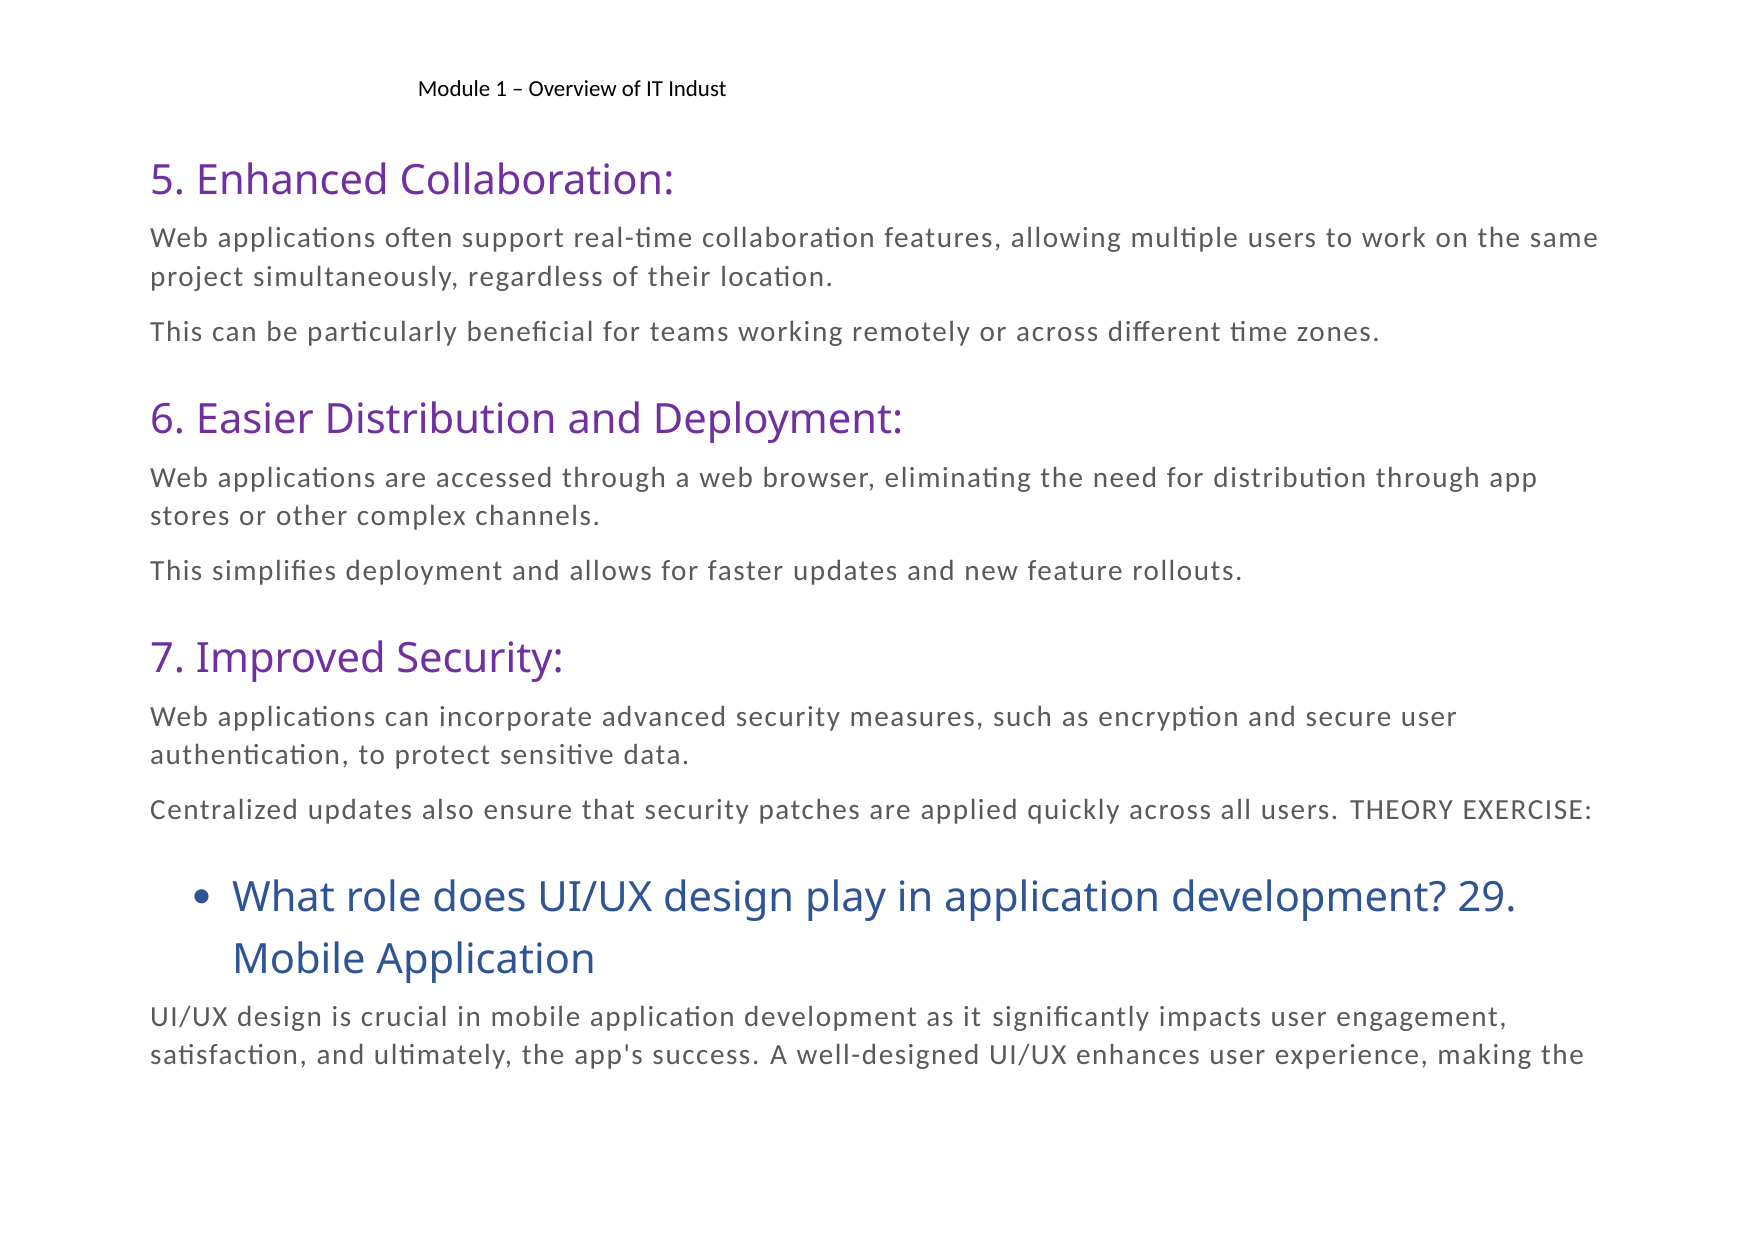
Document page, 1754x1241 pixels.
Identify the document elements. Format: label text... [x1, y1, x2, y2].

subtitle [150, 998, 1604, 1072]
subtitle Centralized updates also ensure that security patches are applied quickly across all users. THEORY EXERCISE: [150, 791, 1604, 827]
subtitle Web applications are accessed through a web browser, eliminating the need for distribution through app stores or other complex channels. [150, 459, 1604, 533]
subtitle What role does UI/UX design play in application development? 29. Mobile Application [194, 867, 1604, 985]
subtitle 6. Easier Distribution and Deployment: [150, 389, 1604, 446]
subtitle This simplifies deployment and allows for faster updates and new feature rollouts. [150, 552, 1604, 588]
subtitle Web applications often support real-time collaboration features, allowing multiple users to work on the same project simultaneously, regardless of their location. [150, 219, 1604, 294]
subtitle 5. Enhanced Collaboration: [150, 150, 1604, 207]
subtitle 7. Improved Security: [150, 628, 1604, 685]
subtitle This can be particularly beneficial for teams working remotely or across different time zones. [150, 313, 1604, 349]
subtitle Web applications can incorporate advanced security measures, such as encryption and secure user authentication, to protect sensitive data. [150, 698, 1604, 772]
